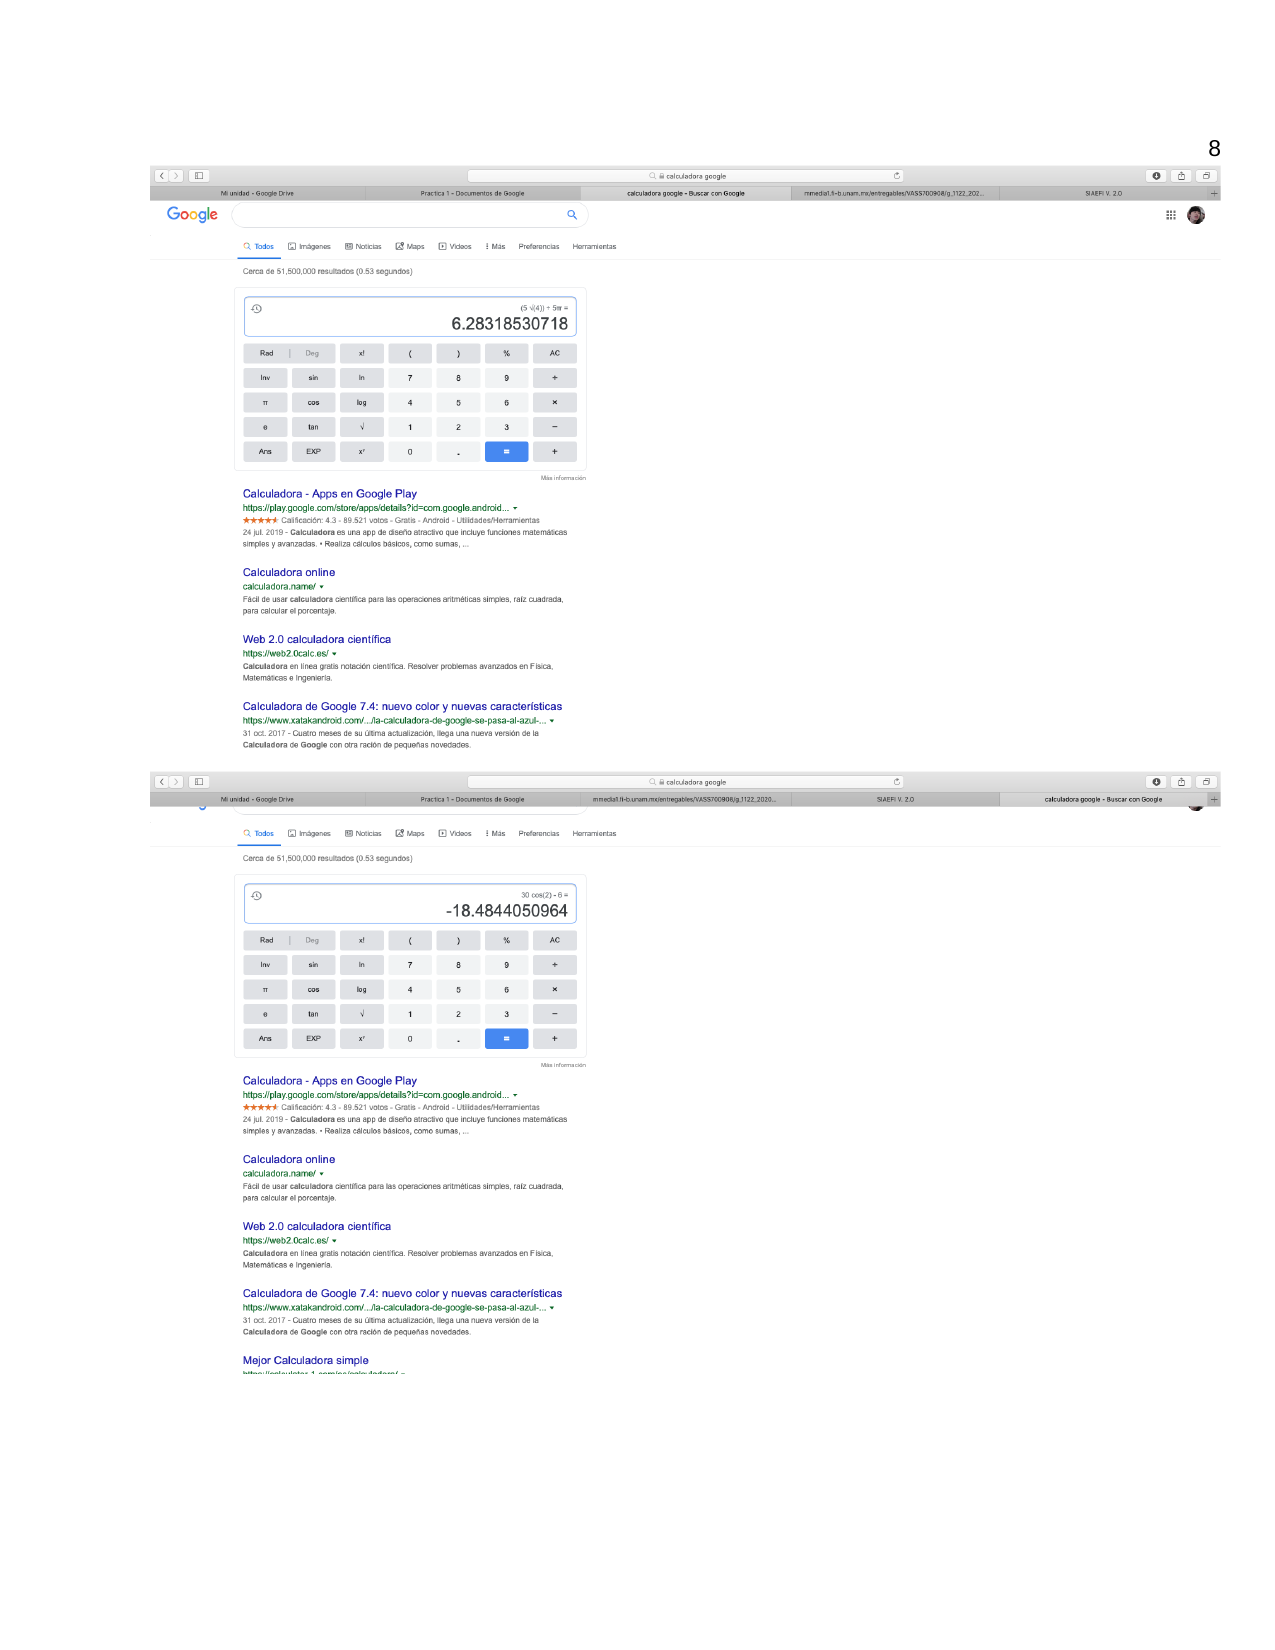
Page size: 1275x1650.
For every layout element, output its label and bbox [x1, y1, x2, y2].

picture [150, 165, 1221, 768]
picture [150, 771, 1221, 1374]
